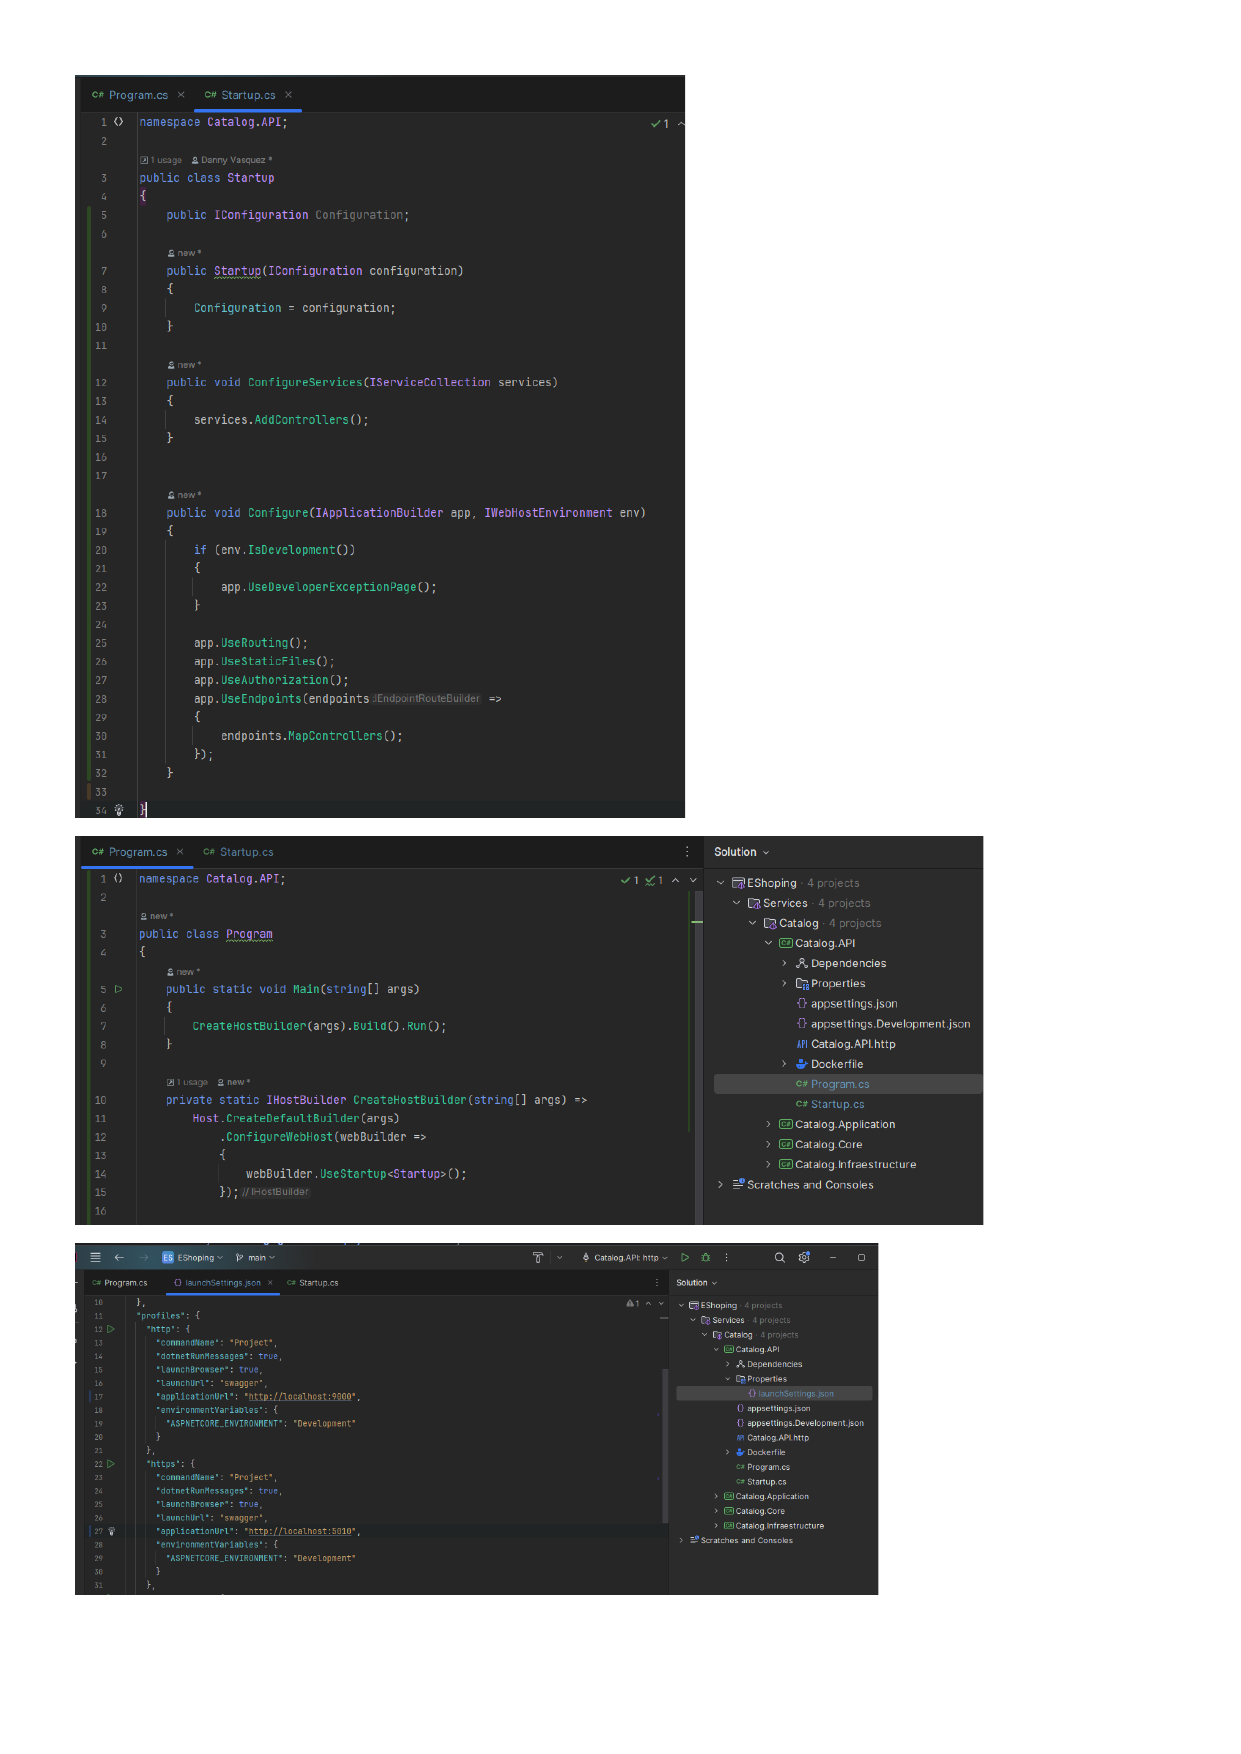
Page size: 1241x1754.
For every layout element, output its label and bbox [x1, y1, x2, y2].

picture [75, 836, 984, 1225]
picture [75, 1243, 879, 1595]
picture [75, 75, 686, 818]
